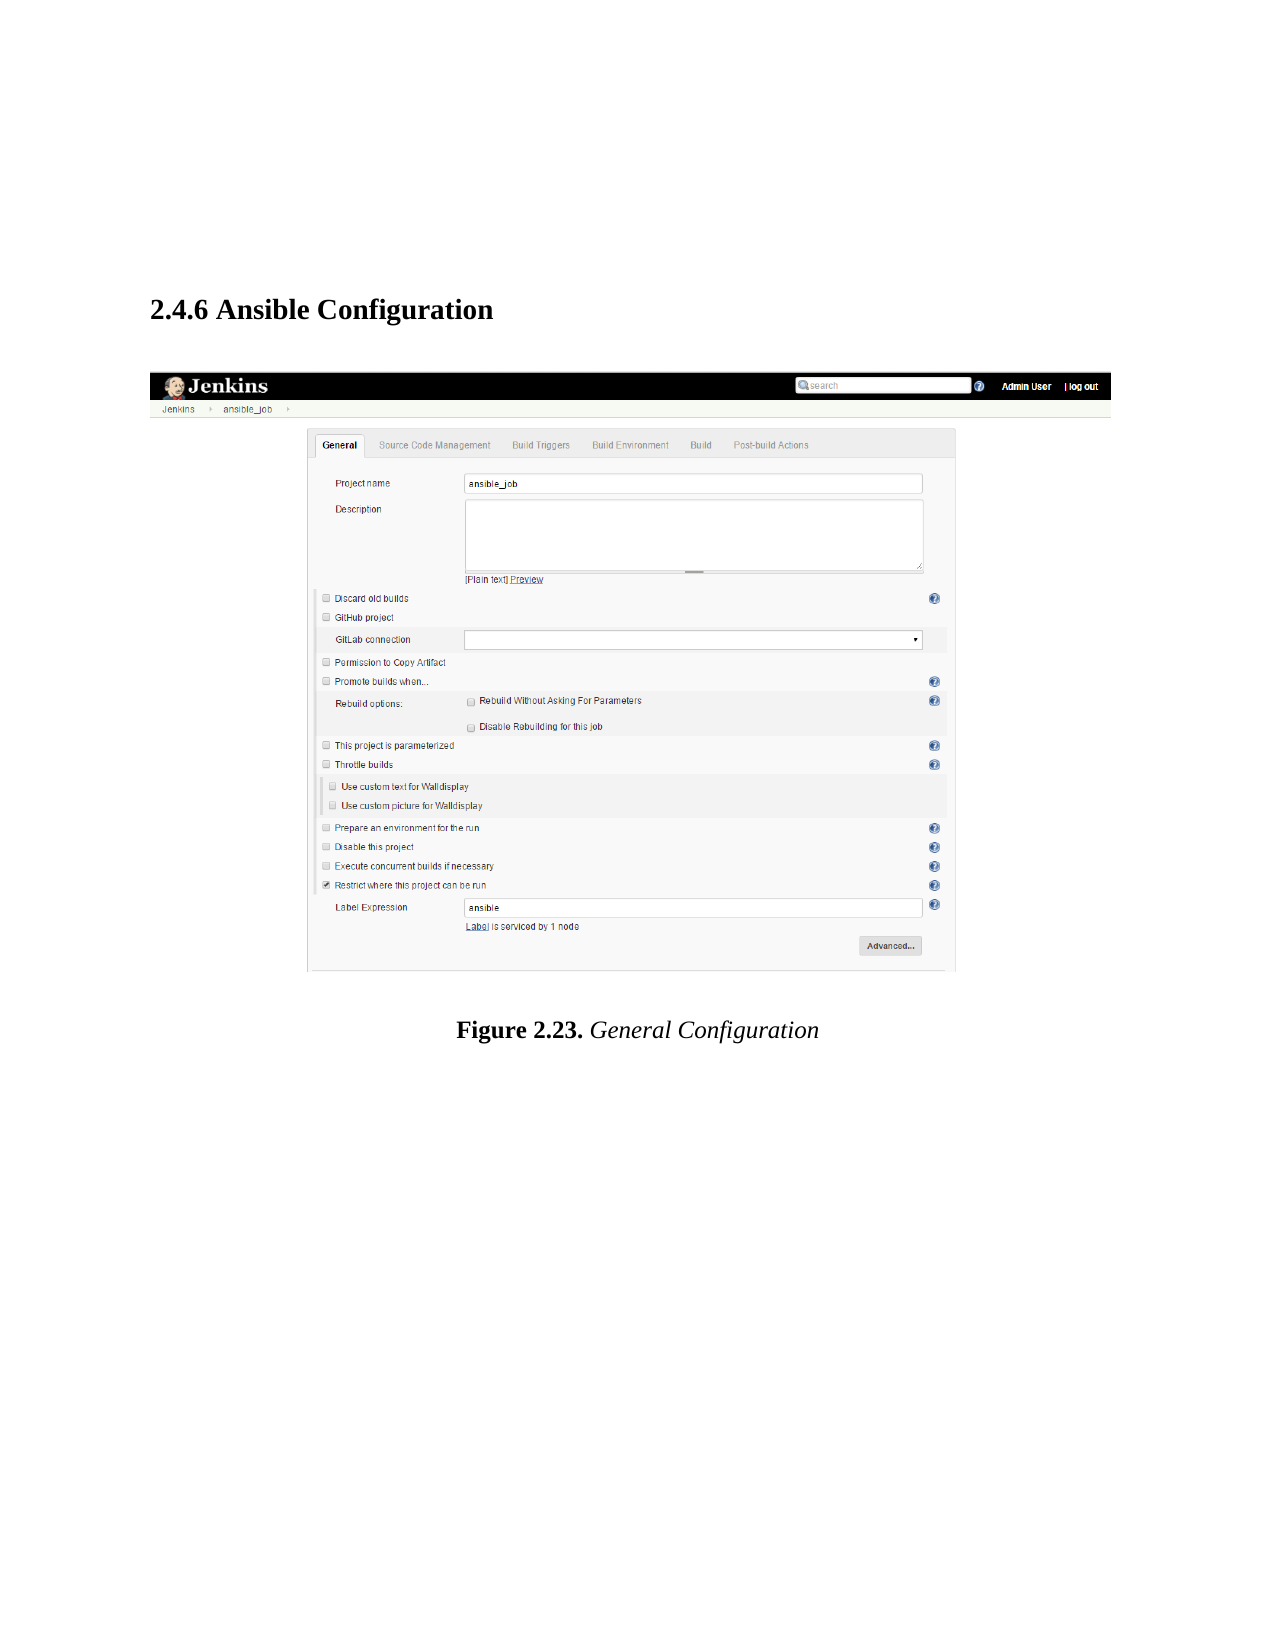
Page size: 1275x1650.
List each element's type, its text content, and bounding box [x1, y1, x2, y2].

picture [150, 371, 1111, 972]
text 2.4.6 Ansible Configuration [150, 292, 1125, 326]
text Figure 2.23. General Configuration [150, 1015, 1125, 1044]
